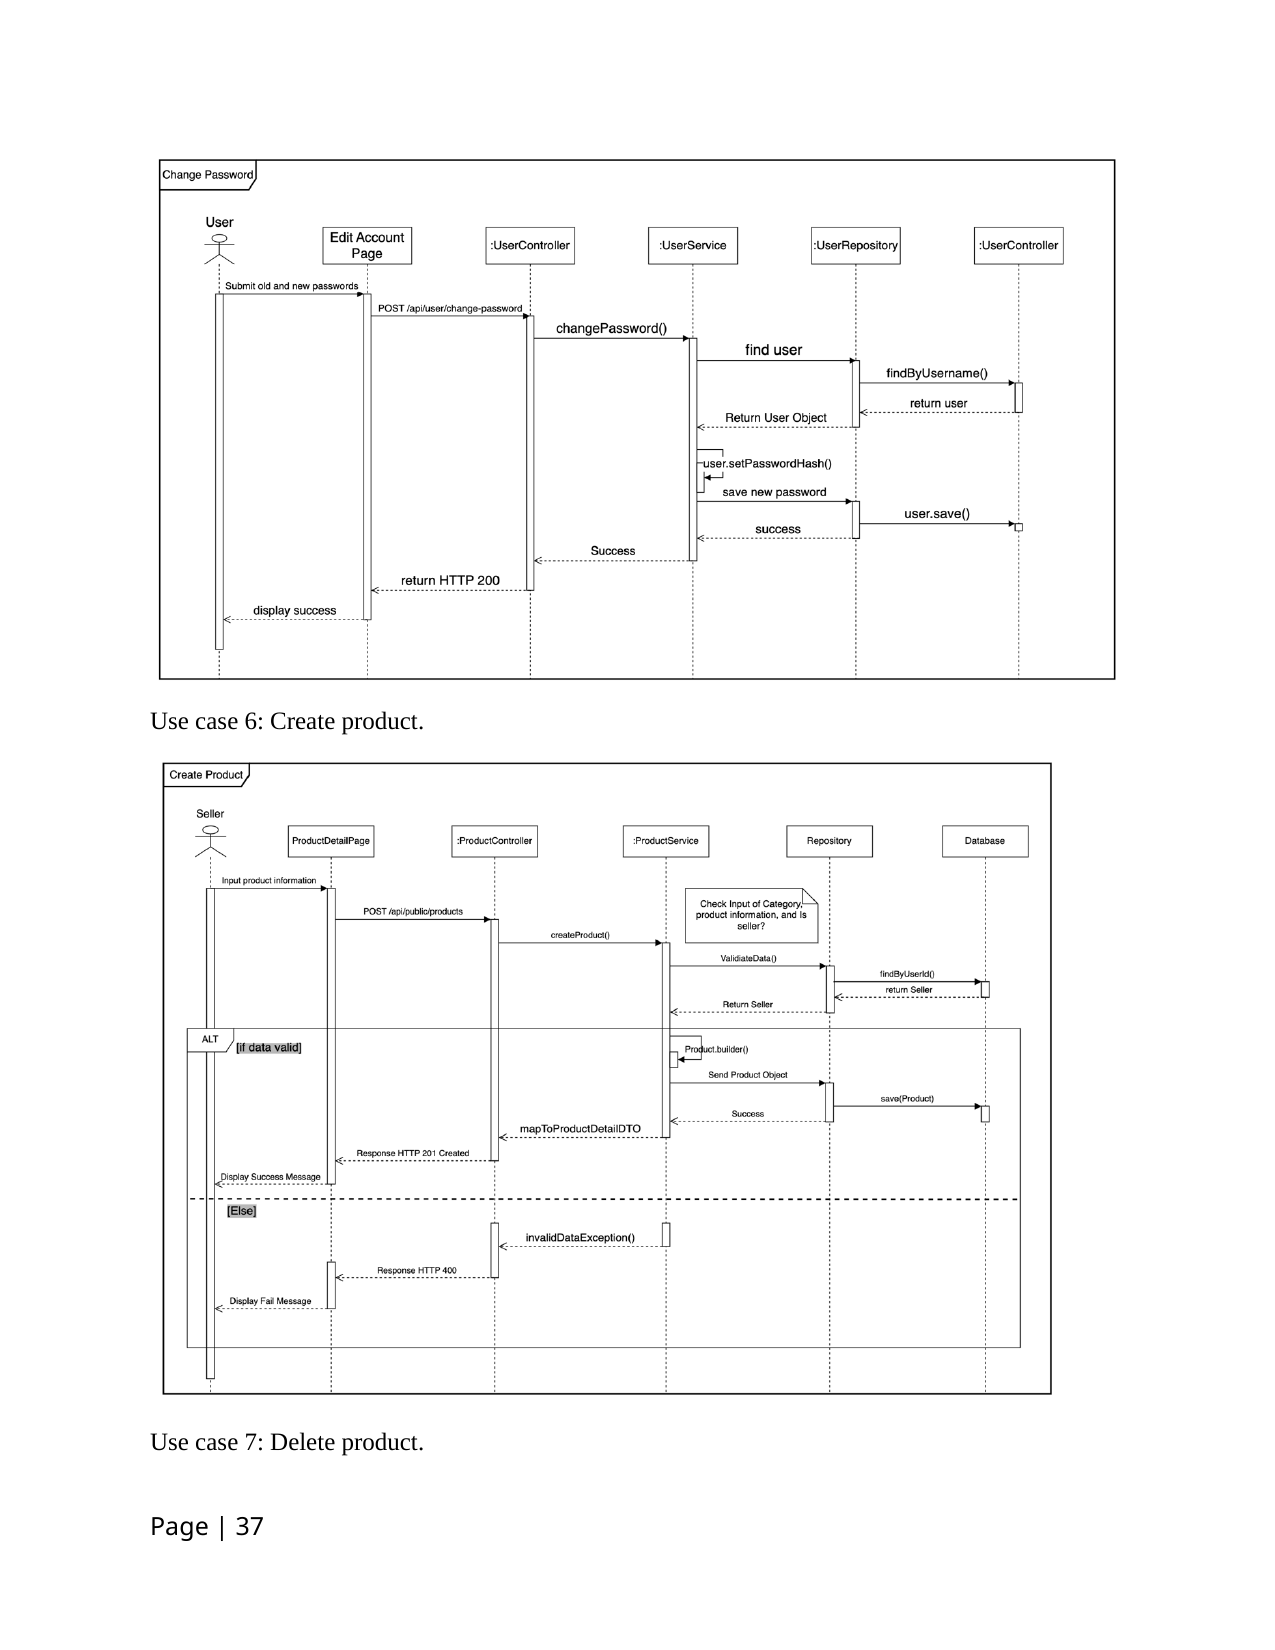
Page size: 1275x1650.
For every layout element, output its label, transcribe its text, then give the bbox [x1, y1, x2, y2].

text Use case 6: Create product. [150, 706, 1125, 734]
picture [150, 150, 1125, 689]
text Use case 7: Delete product. [150, 1427, 1125, 1456]
picture [150, 748, 1067, 1410]
